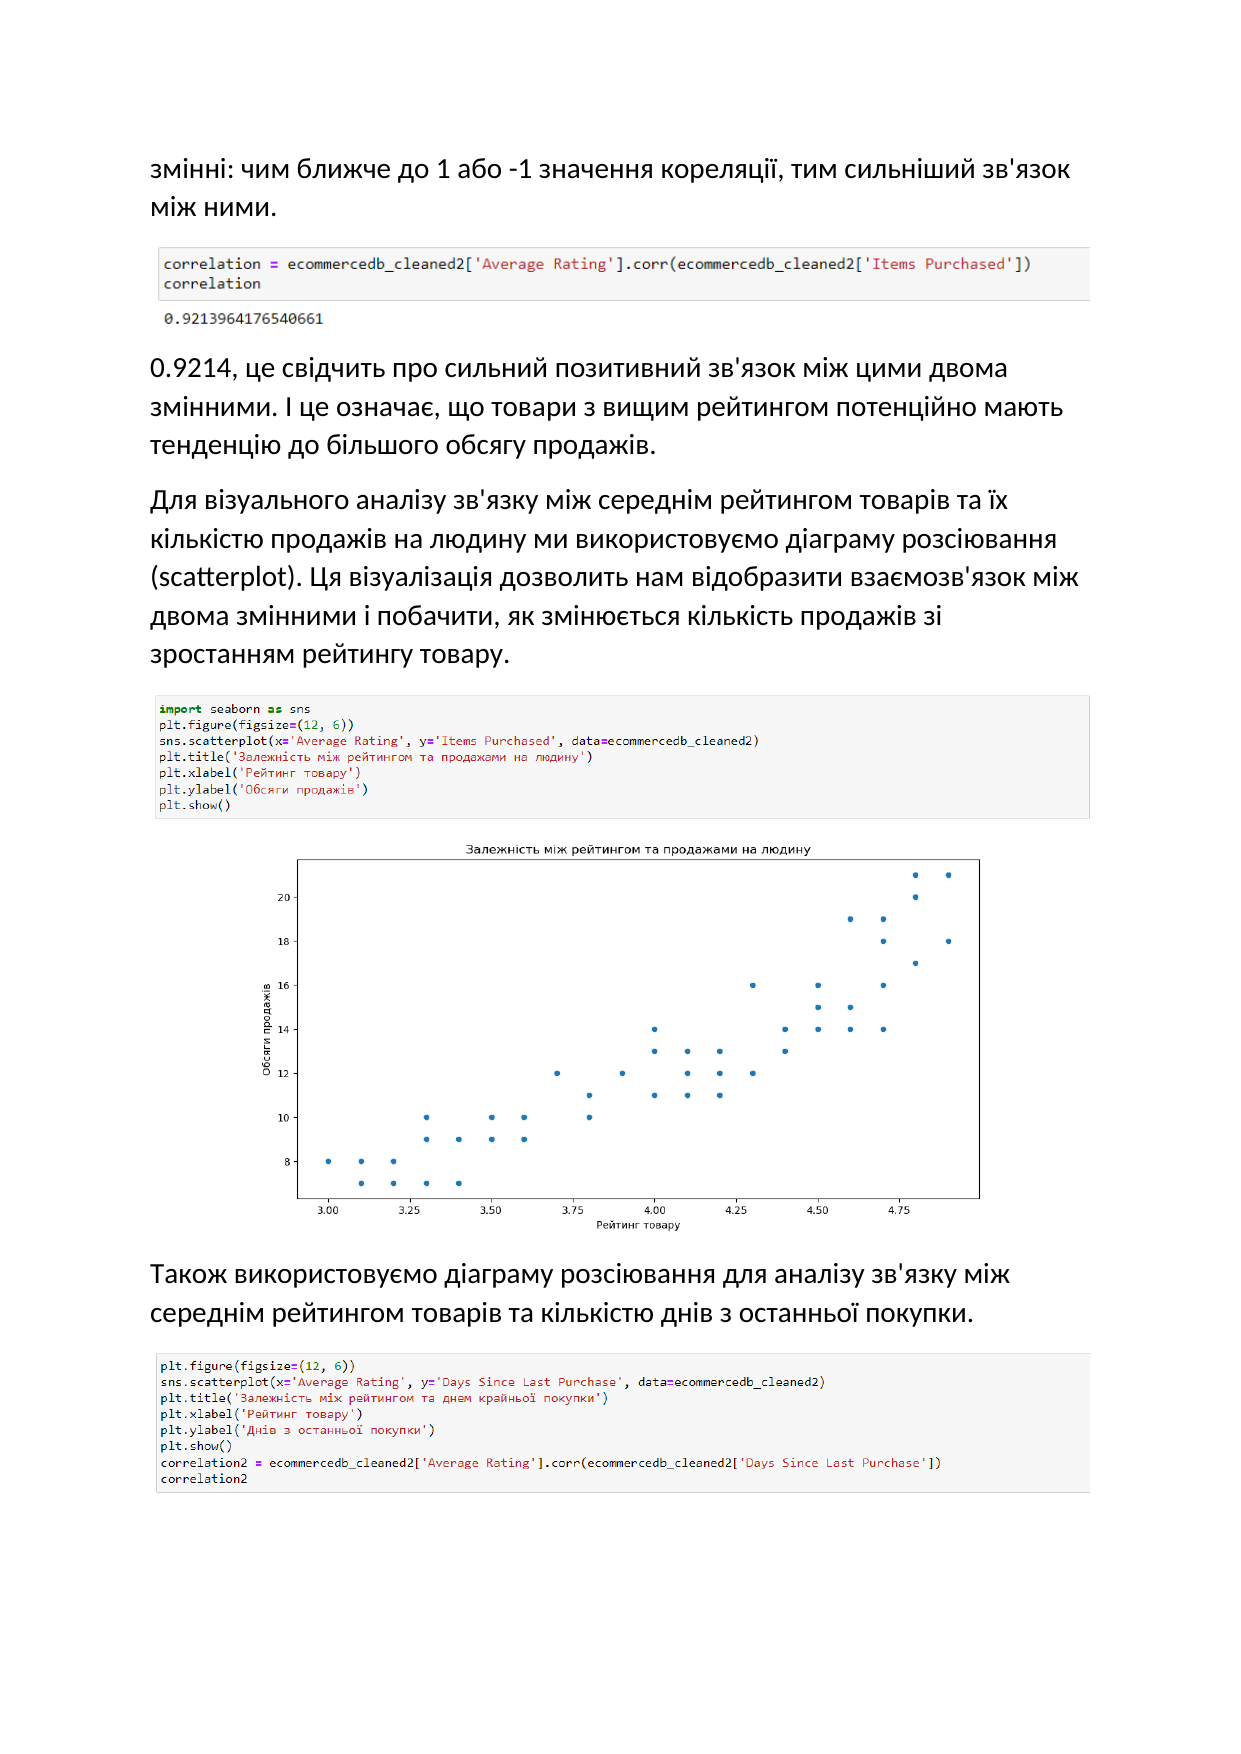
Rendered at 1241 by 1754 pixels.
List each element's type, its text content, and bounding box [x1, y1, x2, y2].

text Для візуального аналізу зв'язку між середнім рейтингом товарів та їх кількістю продажів на людину ми використовуємо діаграму розсіювання (scatterplot). Ця візуалізація дозволить нам відобразити взаємозв'язок між двома змінними і побачити, як змінюється кількість продажів зі зростанням рейтингу товару. [150, 481, 1090, 671]
picture [150, 243, 1091, 331]
text Також використовуємо діаграму розсіювання для аналізу зв'язку між середнім рейтингом товарів та кількістю днів з останньої покупки. [150, 1256, 1090, 1329]
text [150, 150, 1090, 224]
picture [150, 690, 1091, 819]
picture [255, 837, 986, 1237]
picture [150, 1349, 1091, 1495]
text 0.9214, це свідчить про сильний позитивний зв'язок між цими двома змінними. І це означає, що товари з вищим рейтингом потенційно мають тенденцію до більшого обсягу продажів. [150, 349, 1090, 462]
